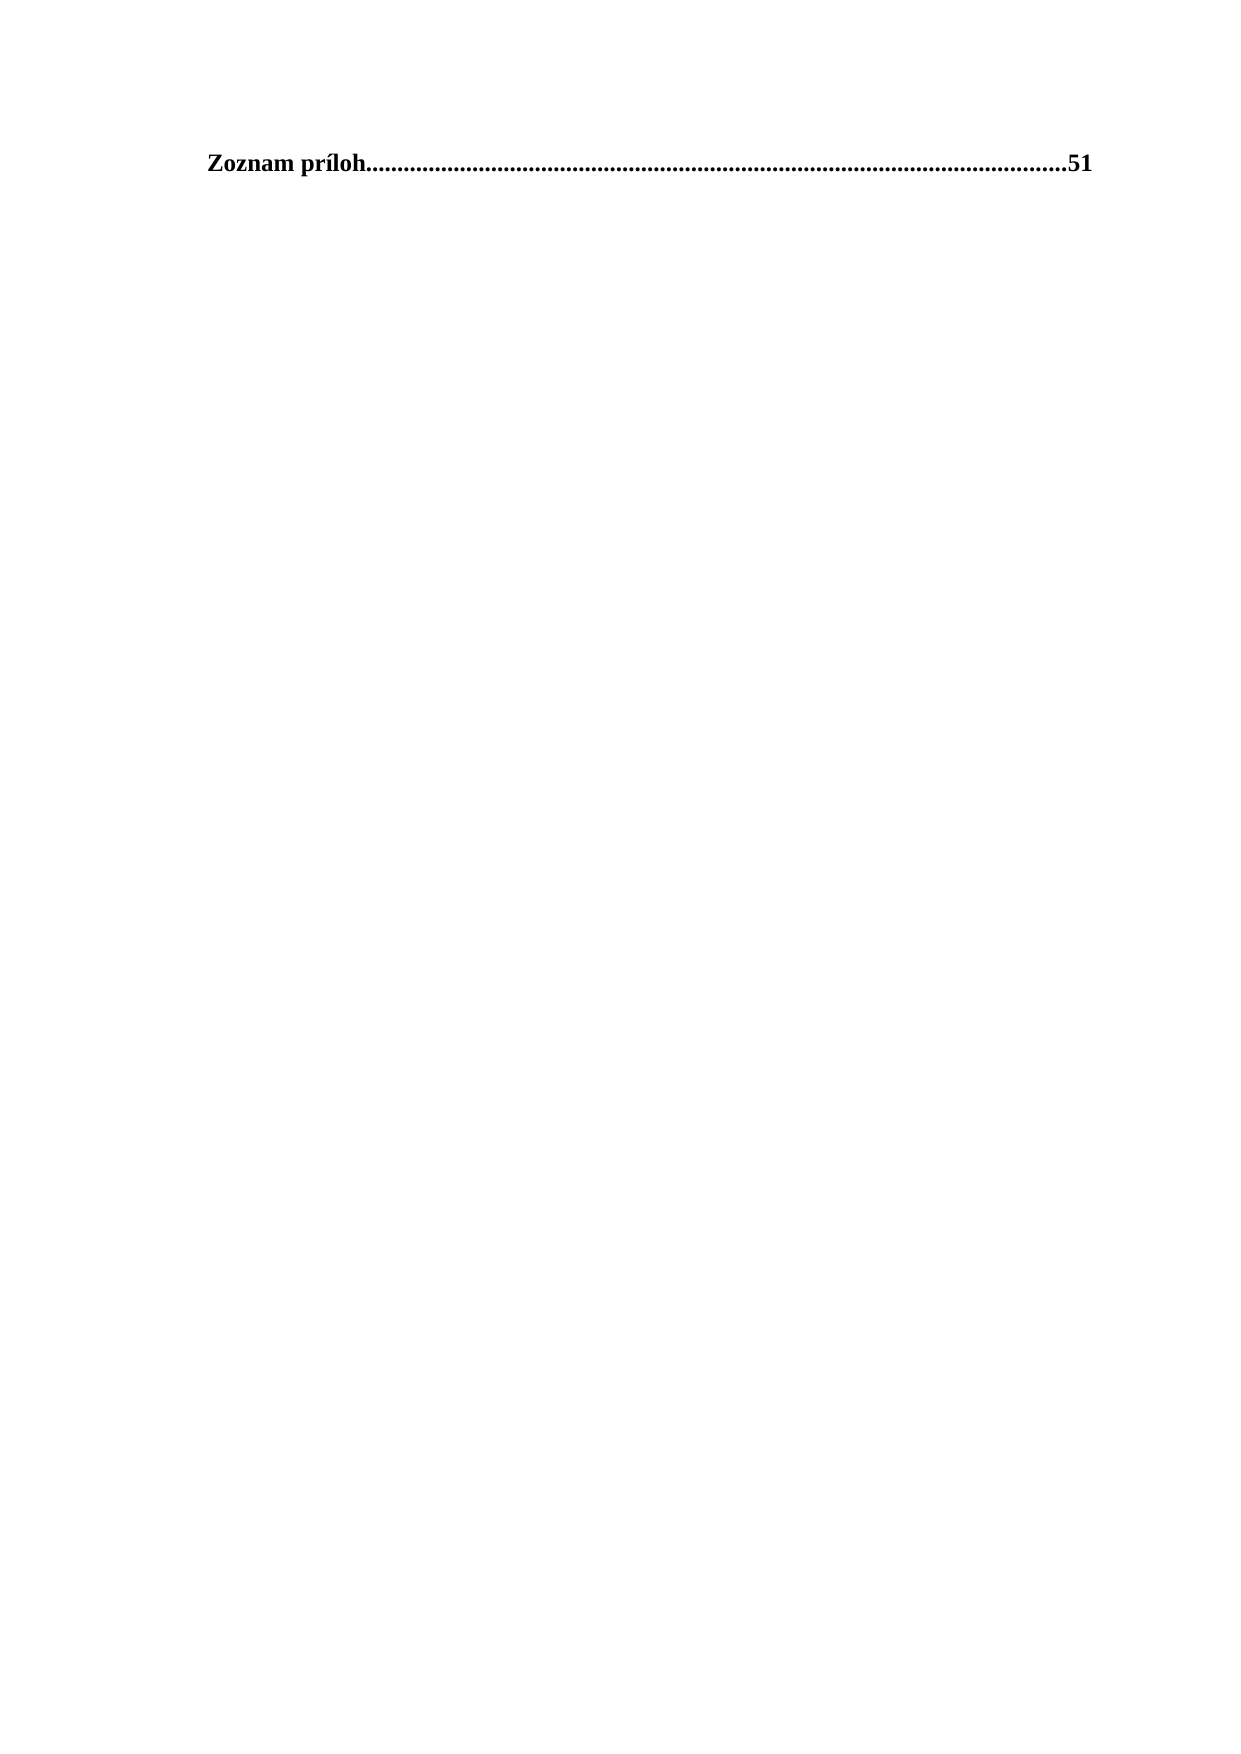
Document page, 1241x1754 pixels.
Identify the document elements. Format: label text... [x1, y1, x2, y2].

text Zoznam príloh 51 [207, 148, 1092, 176]
